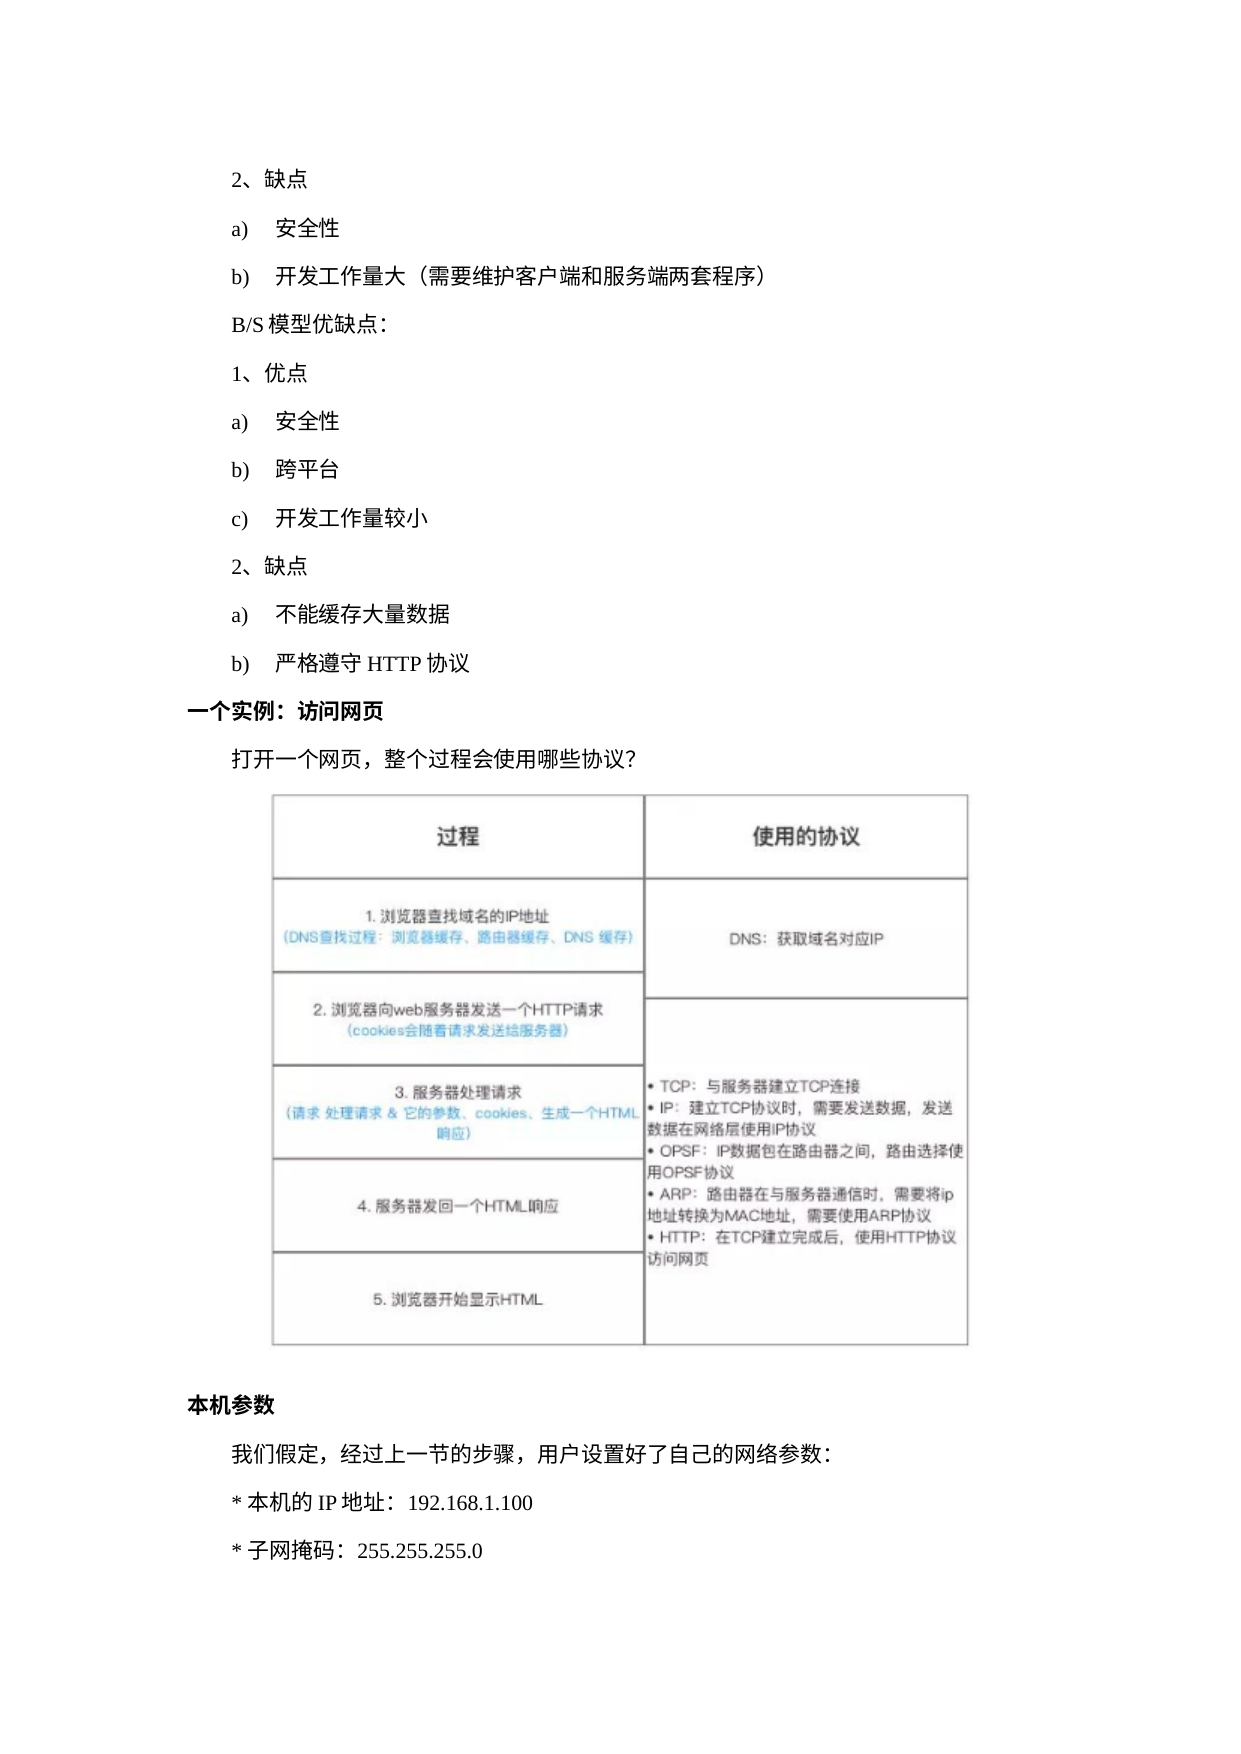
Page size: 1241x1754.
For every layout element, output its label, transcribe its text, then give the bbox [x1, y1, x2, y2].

text 打开一个网页，整个过程会使用哪些协议？ [187, 742, 1053, 774]
list 跨平台 [231, 452, 1053, 484]
list 开发工作量大（需要维护客户端和服务端两套程序） [231, 259, 1053, 291]
text * 本机的IP地址：192.168.1.100 [187, 1484, 1053, 1517]
text 我们假定，经过上一节的步骤，用户设置好了自己的网络参数： [187, 1436, 1053, 1469]
list 缺点 [187, 549, 1053, 581]
subtitle 一个实例：访问网页 [187, 694, 1053, 726]
text * 子网掩码：255.255.255.0 [187, 1533, 1053, 1565]
picture [267, 790, 973, 1353]
list 严格遵守HTTP协议 [231, 645, 1053, 678]
list 开发工作量较小 [231, 500, 1053, 533]
list 安全性 [231, 404, 1053, 436]
text B/S模型优缺点： [187, 307, 1053, 339]
list 安全性 [231, 210, 1053, 243]
subtitle 本机参数 [187, 1388, 1053, 1420]
list 优点 [187, 355, 1053, 388]
list 缺点 [187, 162, 1053, 194]
list 不能缓存大量数据 [231, 597, 1053, 629]
